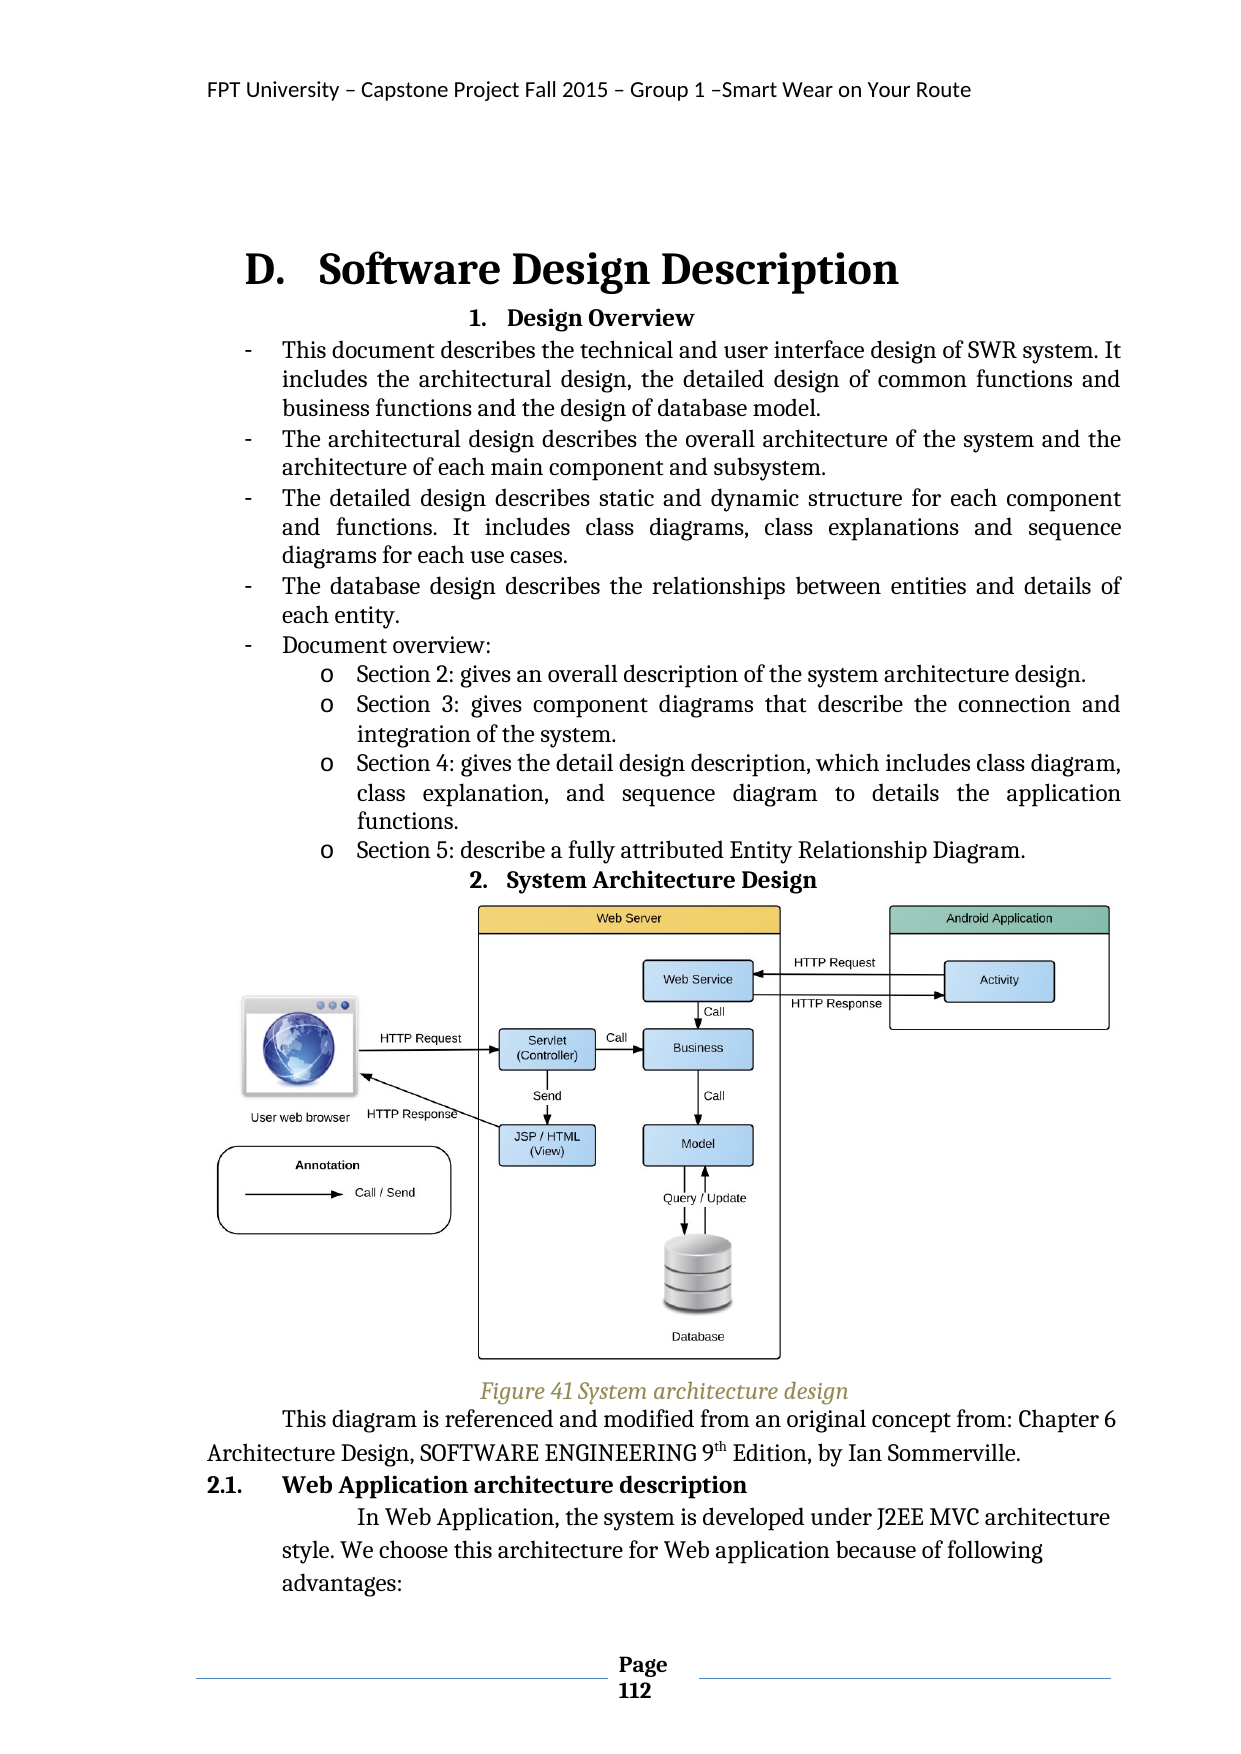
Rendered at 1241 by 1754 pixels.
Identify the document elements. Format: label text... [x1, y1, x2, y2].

list The database design describes the relationships between entities and details of each entity. [244, 570, 1122, 629]
list This document describes the technical and user interface design of SWR system. It includes the architectural design, the detailed design of common functions and business functions and the design of database model. [244, 335, 1122, 423]
subtitle Software Design Description [244, 243, 1122, 296]
subtitle Design Overview [469, 304, 1122, 332]
list The detailed design describes static and dynamic structure for each component and functions. It includes class diagrams, class explanations and sequence diagrams for each use cases. [244, 482, 1122, 570]
picture [206, 897, 1125, 1373]
list The architectural design describes the overall architecture of the system and the architecture of each main component and subsystem. [244, 423, 1122, 482]
list Section 3: gives component diagrams that describe the connection and integration of the system. [319, 690, 1122, 748]
subtitle System Architecture Design [469, 866, 1122, 895]
list Section 4: gives the detail design description, which includes class diagram, class explanation, and sequence diagram to details the application functions. [319, 748, 1122, 836]
subtitle Web Application architecture description [207, 1471, 1122, 1500]
list Section 2: gives an overall description of the system architecture design. [319, 660, 1122, 690]
list Document overview: [244, 629, 1122, 660]
text This diagram is referenced and modified from an original concept from: Chapter 6 Architecture Design, SOFTWARE ENGINEERING 9th Edition, by Ian Sommerville. [207, 1405, 1122, 1467]
list Section 5: describe a fully attributed Entity Relationship Diagram. [319, 836, 1122, 866]
text In Web Application, the system is developed under J2EE MVC architecture style. We choose this architecture for Web application because of following advantages: [282, 1502, 1122, 1597]
